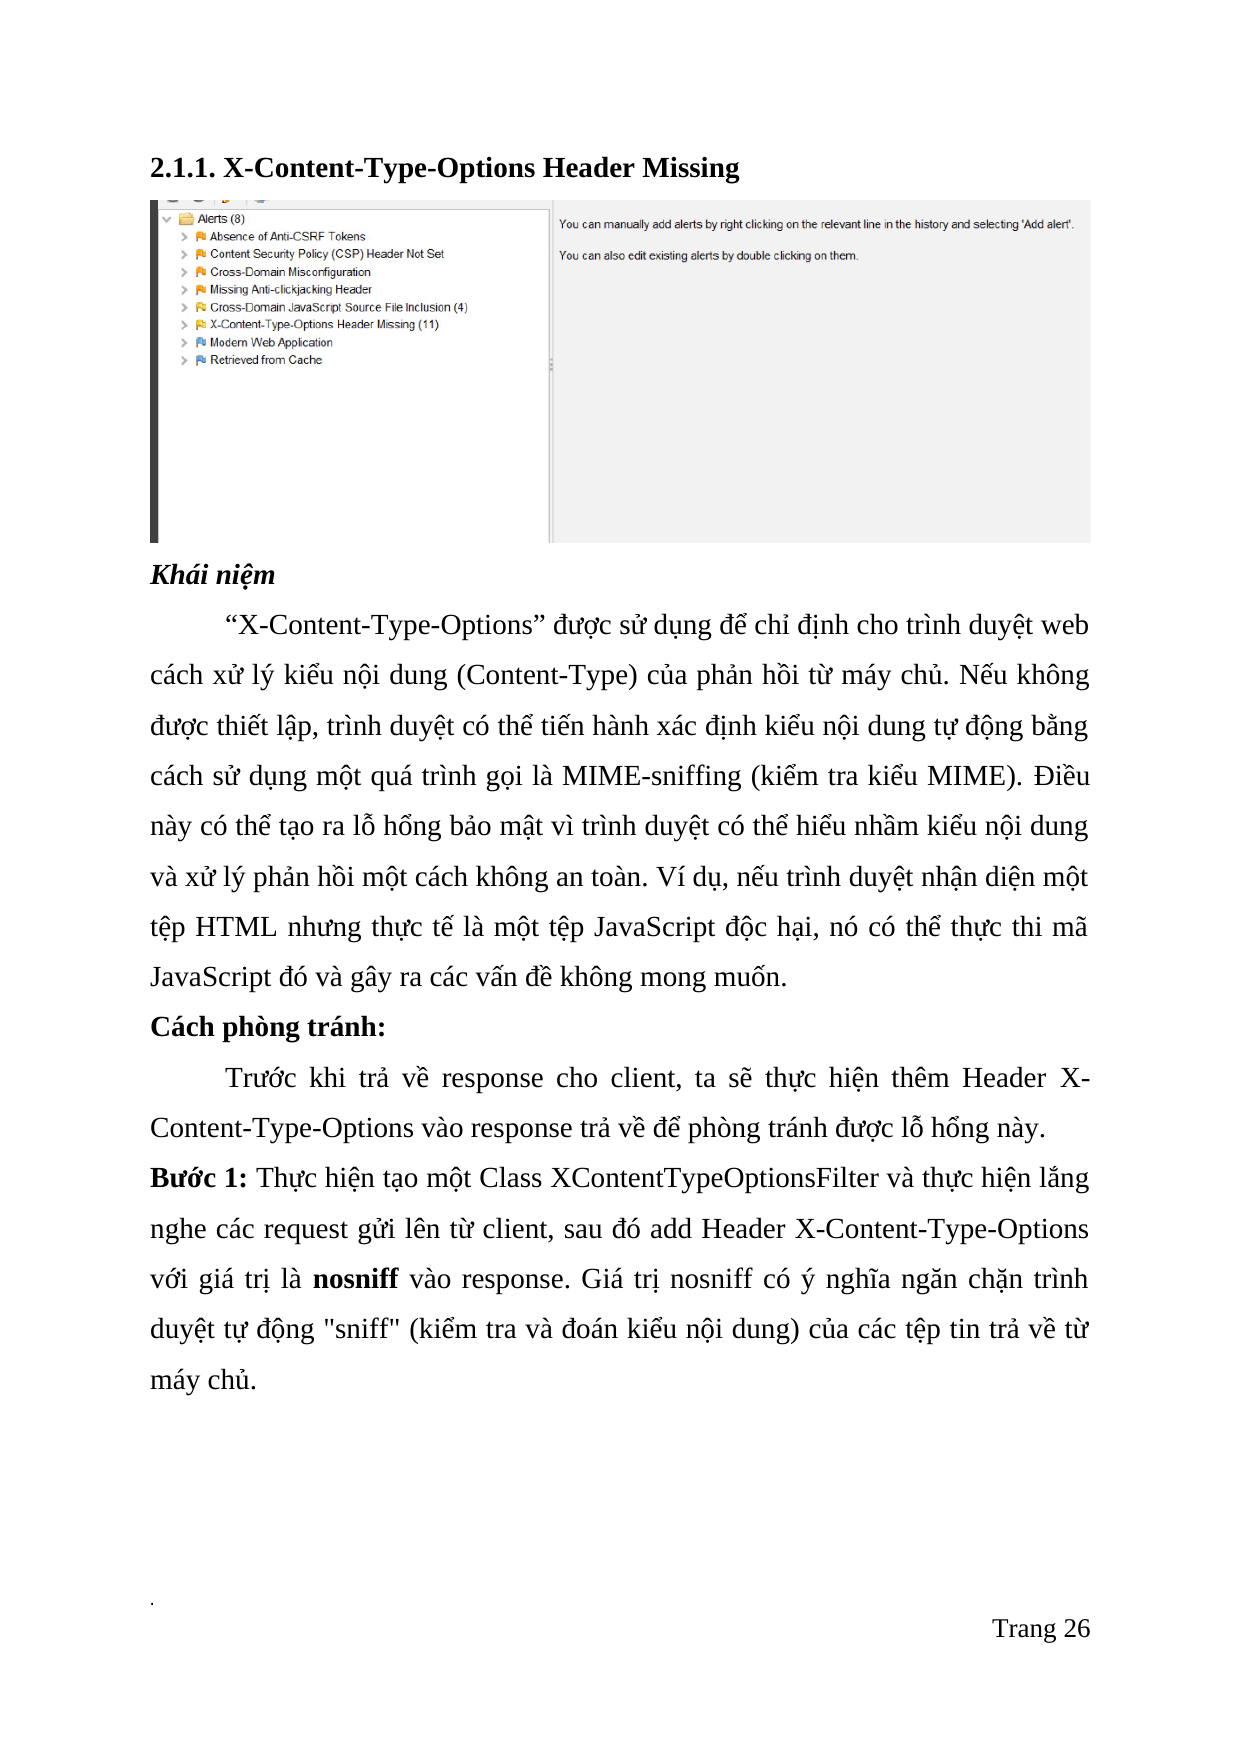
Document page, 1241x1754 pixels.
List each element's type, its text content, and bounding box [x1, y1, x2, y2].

text Khái niệm [150, 557, 1090, 590]
text “X-Content-Type-Options” được sử dụng để chỉ định cho trình duyệt web cách xử lý kiểu nội dung (Content-Type) của phản hồi từ máy chủ. Nếu không được thiết lập, trình duyệt có thể tiến hành xác định kiểu nội dung tự động bằng cách sử dụng một quá trình gọi là MIME-sniffing (kiểm tra kiểu MIME). Điều này có thể tạo ra lỗ hổng bảo mật vì trình duyệt có thể hiểu nhầm kiểu nội dung và xử lý phản hồi một cách không an toàn. Ví dụ, nếu trình duyệt nhận diện một tệp HTML nhưng thực tế là một tệp JavaScript độc hại, nó có thể thực thi mã JavaScript đó và gây ra các vấn đề không mong muốn. [150, 607, 1090, 993]
text Trước khi trả về response cho client, ta sẽ thực hiện thêm Header X-Content-Type-Options vào response trả về để phòng tránh được lỗ hổng này. [150, 1060, 1090, 1144]
text Cách phòng tránh: [150, 1009, 1090, 1043]
text Bước 1: Thực hiện tạo một Class XContentTypeOptionsFilter và thực hiện lắng nghe các request gửi lên từ client, sau đó add Header X-Content-Type-Options với giá trị là nosniff vào response. Giá trị nosniff có ý nghĩa ngăn chặn trình duyệt tự động "sniff" (kiểm tra và đoán kiểu nội dung) của các tệp tin trả về từ máy chủ. [150, 1161, 1090, 1395]
picture [150, 200, 1091, 543]
subtitle 2.1.1. X-Content-Type-Options Header Missing [150, 150, 1090, 183]
